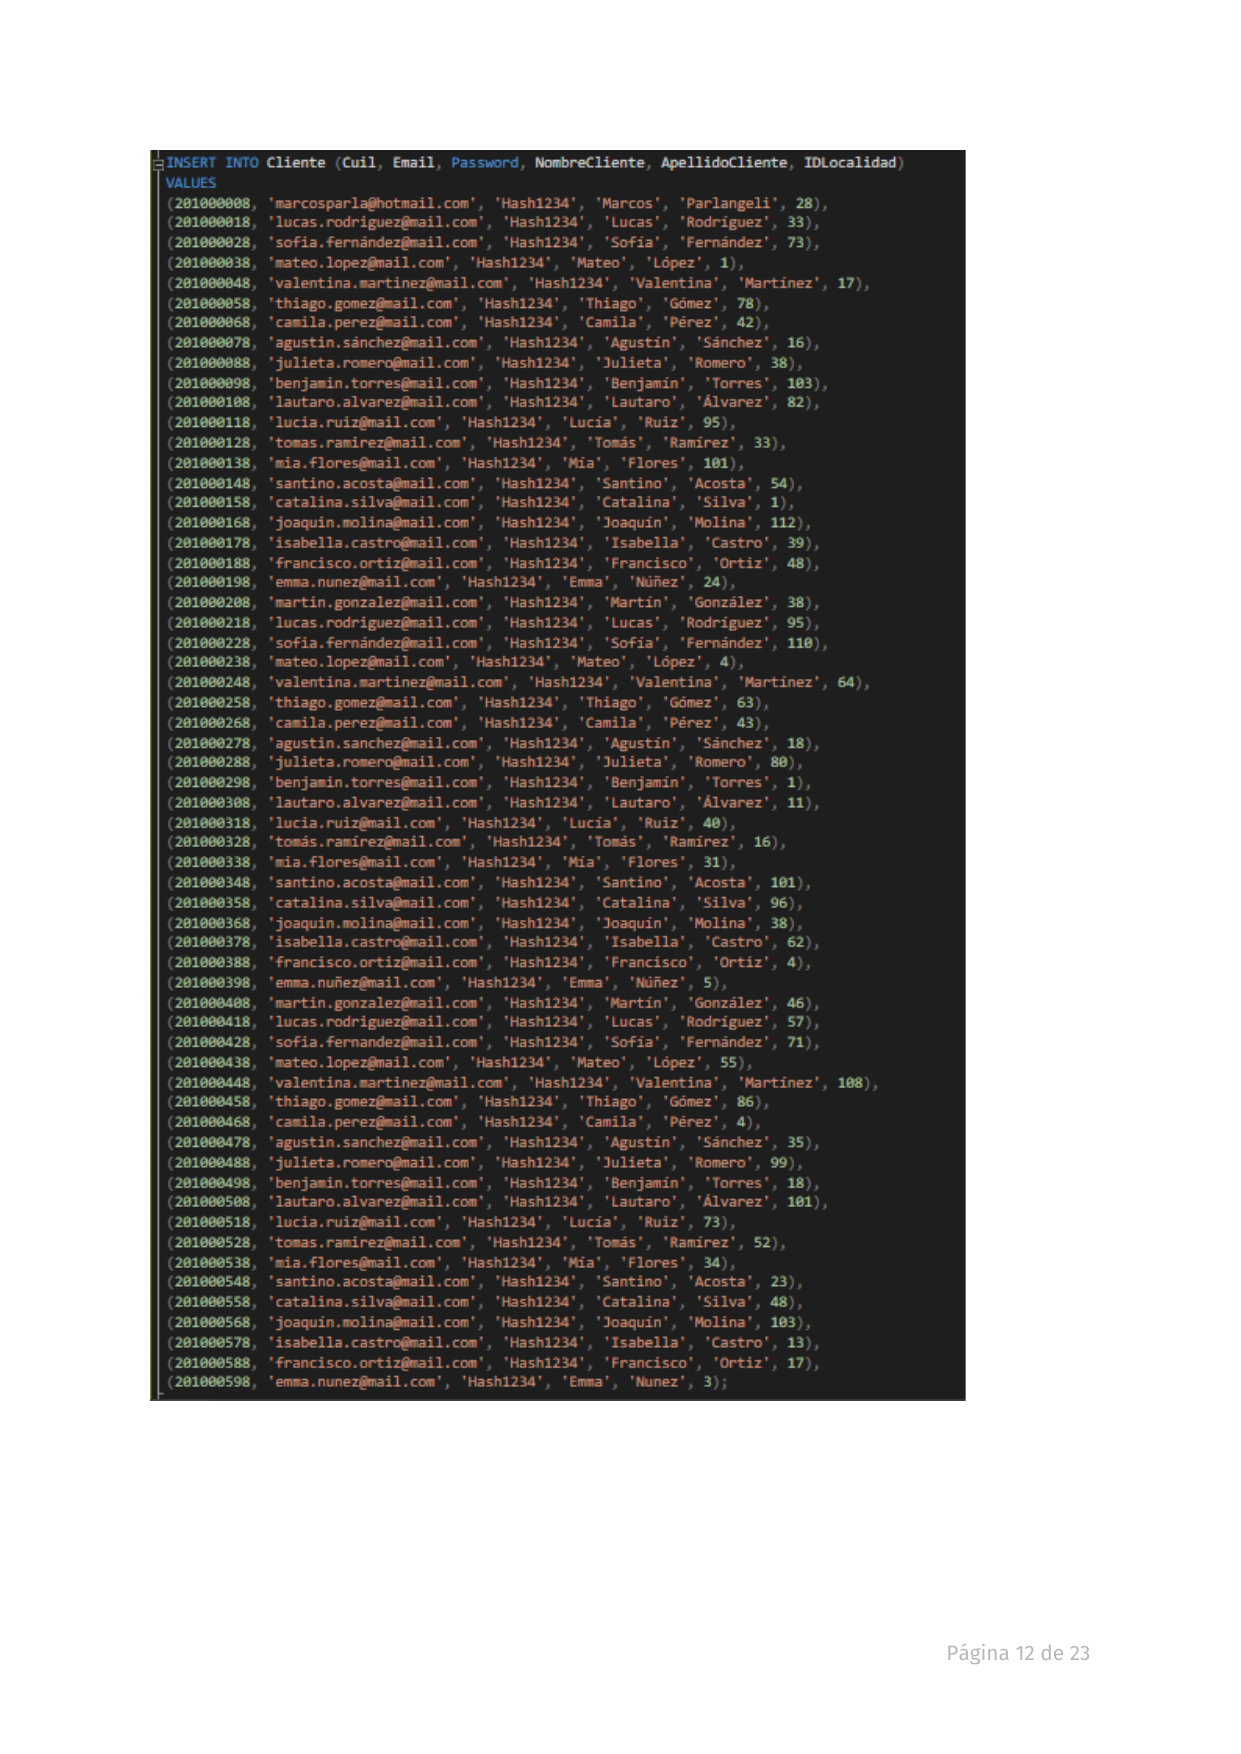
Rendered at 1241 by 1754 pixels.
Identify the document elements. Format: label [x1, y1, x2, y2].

picture [150, 150, 966, 1401]
